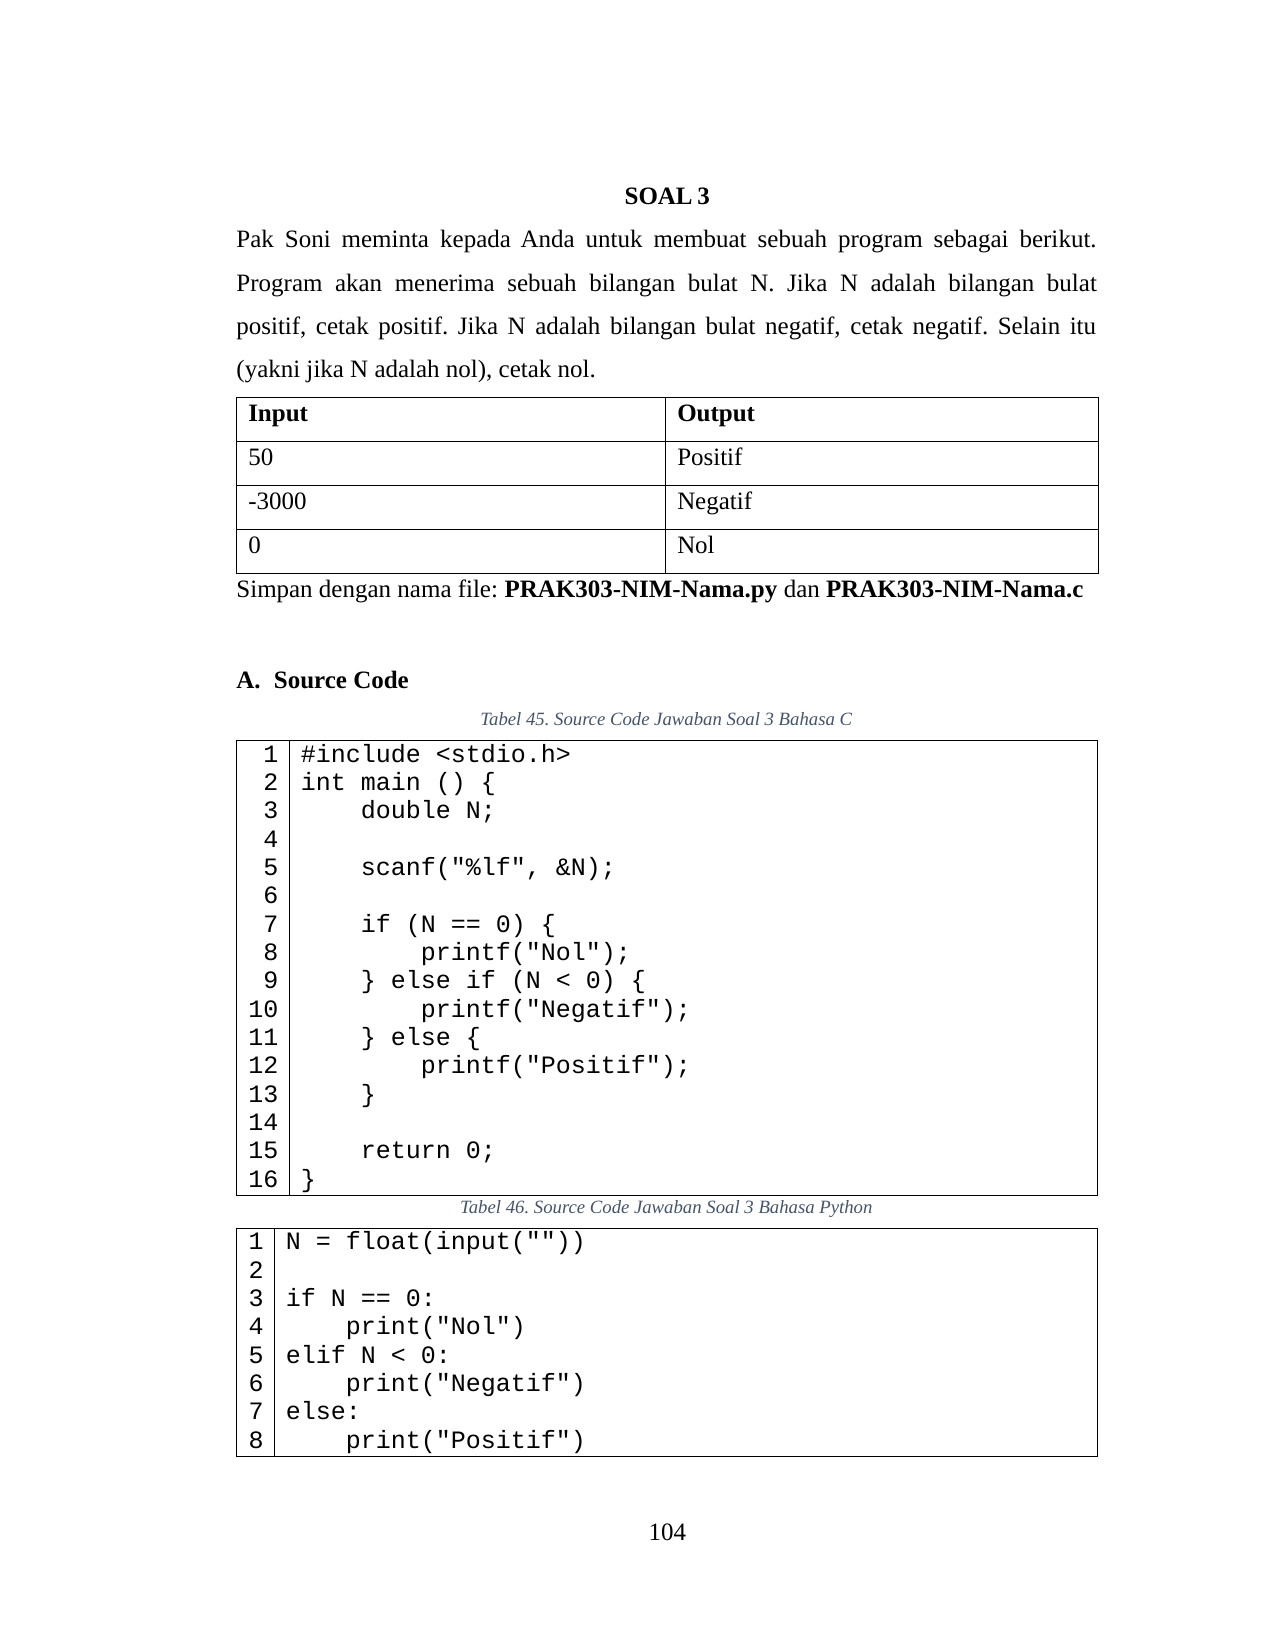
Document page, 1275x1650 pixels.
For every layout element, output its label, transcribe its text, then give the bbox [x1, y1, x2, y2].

table_header N = float(input("")) if N == 0: print("Nol") elif N < 0: print("Negatif") else: print("Positif") [275, 1229, 1097, 1456]
subtitle Source Code [236, 665, 1098, 693]
table_cell Positif [666, 442, 1098, 485]
table_header 1 2 3 4 5 6 7 8 9 10 11 12 13 14 15 16 [237, 741, 289, 1194]
table_cell 50 [237, 442, 665, 485]
subtitle SOAL 3 [236, 181, 1098, 210]
table_header Input [237, 398, 665, 441]
table_cell -3000 [237, 486, 665, 529]
table_cell Negatif [666, 486, 1098, 529]
table_cell 0 [237, 530, 665, 573]
table_cell Nol [666, 530, 1098, 573]
table_header #include <stdio.h> int main () { double N; scanf("%lf", &N); if (N == 0) { printf("Nol"); } else if (N < 0) { printf("Negatif"); } else { printf("Positif"); } return 0; } [290, 741, 1097, 1194]
text Simpan dengan nama file: PRAK303-NIM-Nama.py dan PRAK303-NIM-Nama.c [236, 574, 1098, 603]
text Pak Soni meminta kepada Anda untuk membuat sebuah program sebagai berikut. Program akan menerima sebuah bilangan bulat N. Jika N adalah bilangan bulat positif, cetak positif. Jika N adalah bilangan bulat negatif, cetak negatif. Selain itu (yakni jika N adalah nol), cetak nol. [236, 224, 1098, 383]
table_header 1 2 3 4 5 6 7 8 [237, 1229, 274, 1456]
table_header Output [666, 398, 1098, 441]
